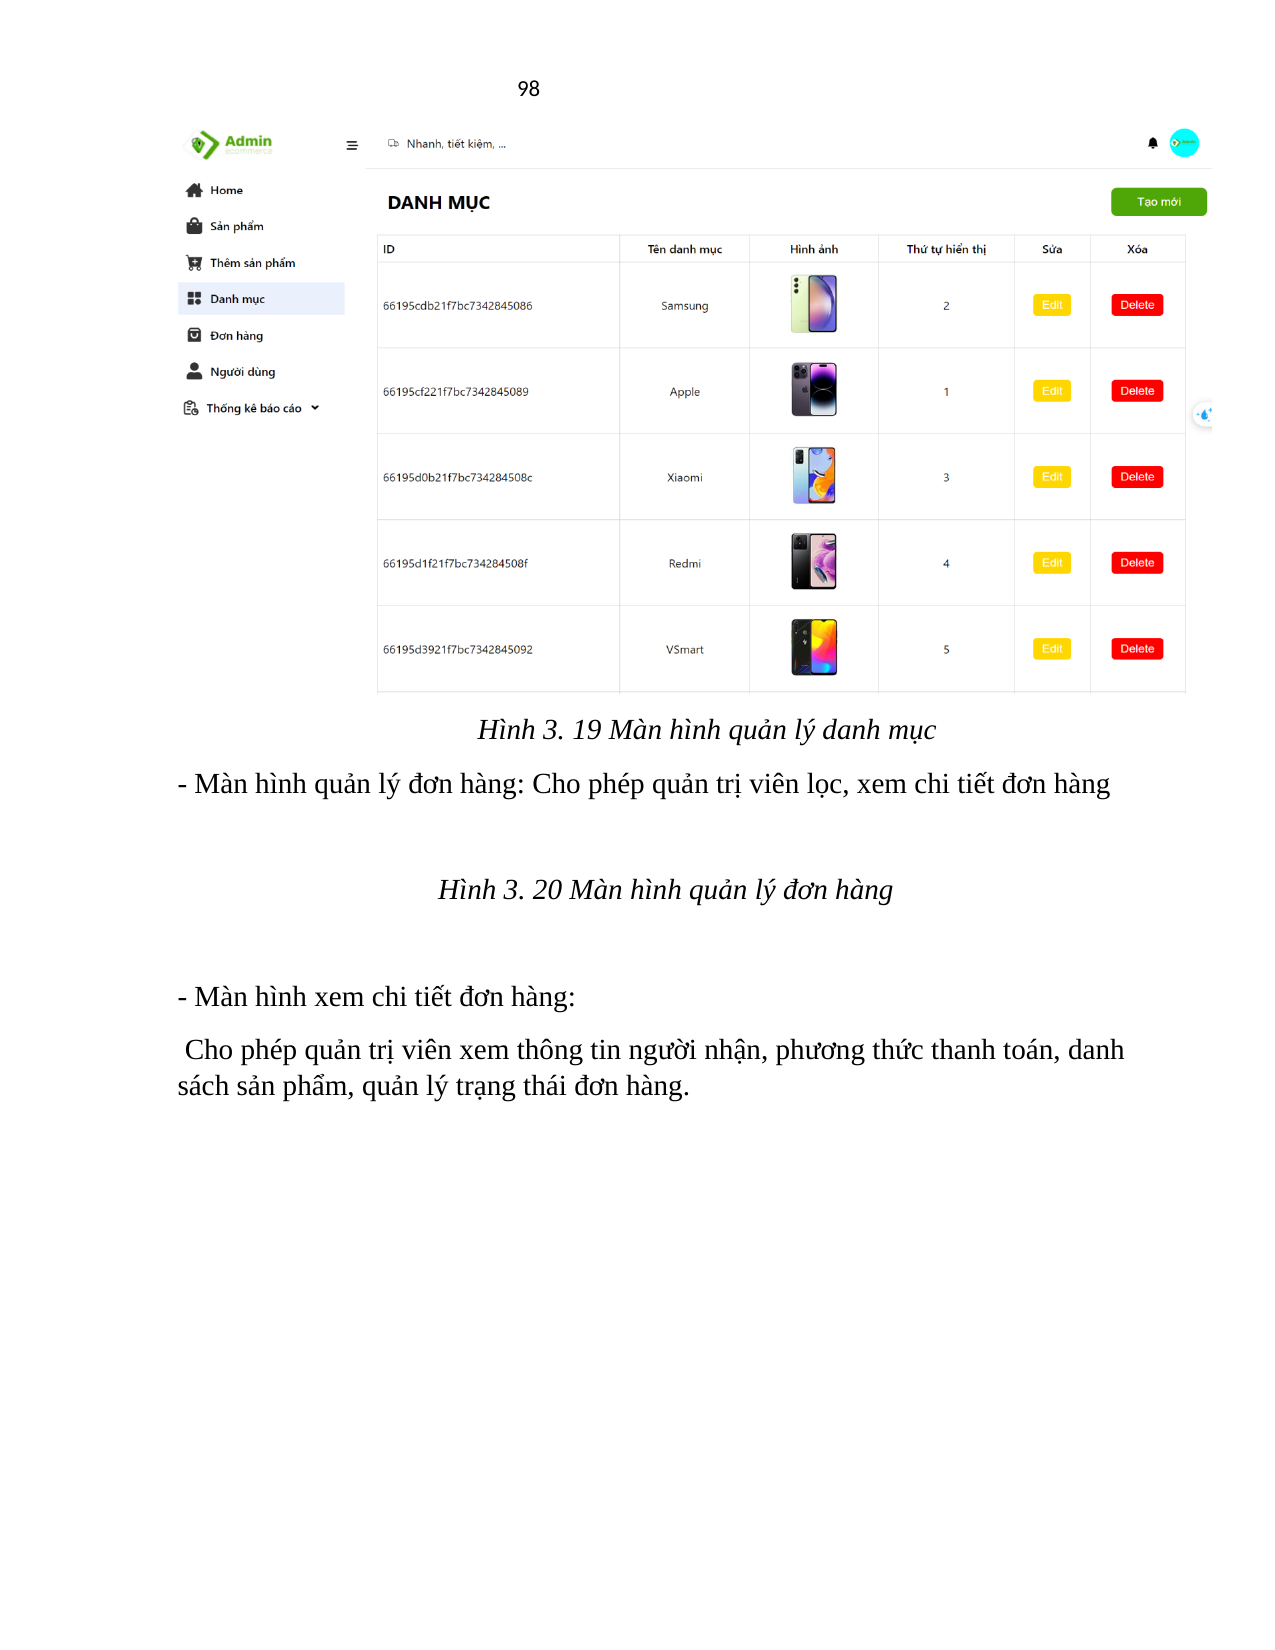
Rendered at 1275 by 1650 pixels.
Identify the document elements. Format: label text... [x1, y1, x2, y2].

text - Màn hình xem chi tiết đơn hàng: [177, 979, 1157, 1013]
text Cho phép quản trị viên xem thông tin người nhận, phương thức thanh toán, danh sách sản phẩm, quản lý trạng thái đơn hàng. [177, 1032, 1157, 1102]
picture [177, 118, 1213, 694]
text - Màn hình quản lý đơn hàng: Cho phép quản trị viên lọc, xem chi tiết đơn hàng [177, 767, 1157, 800]
